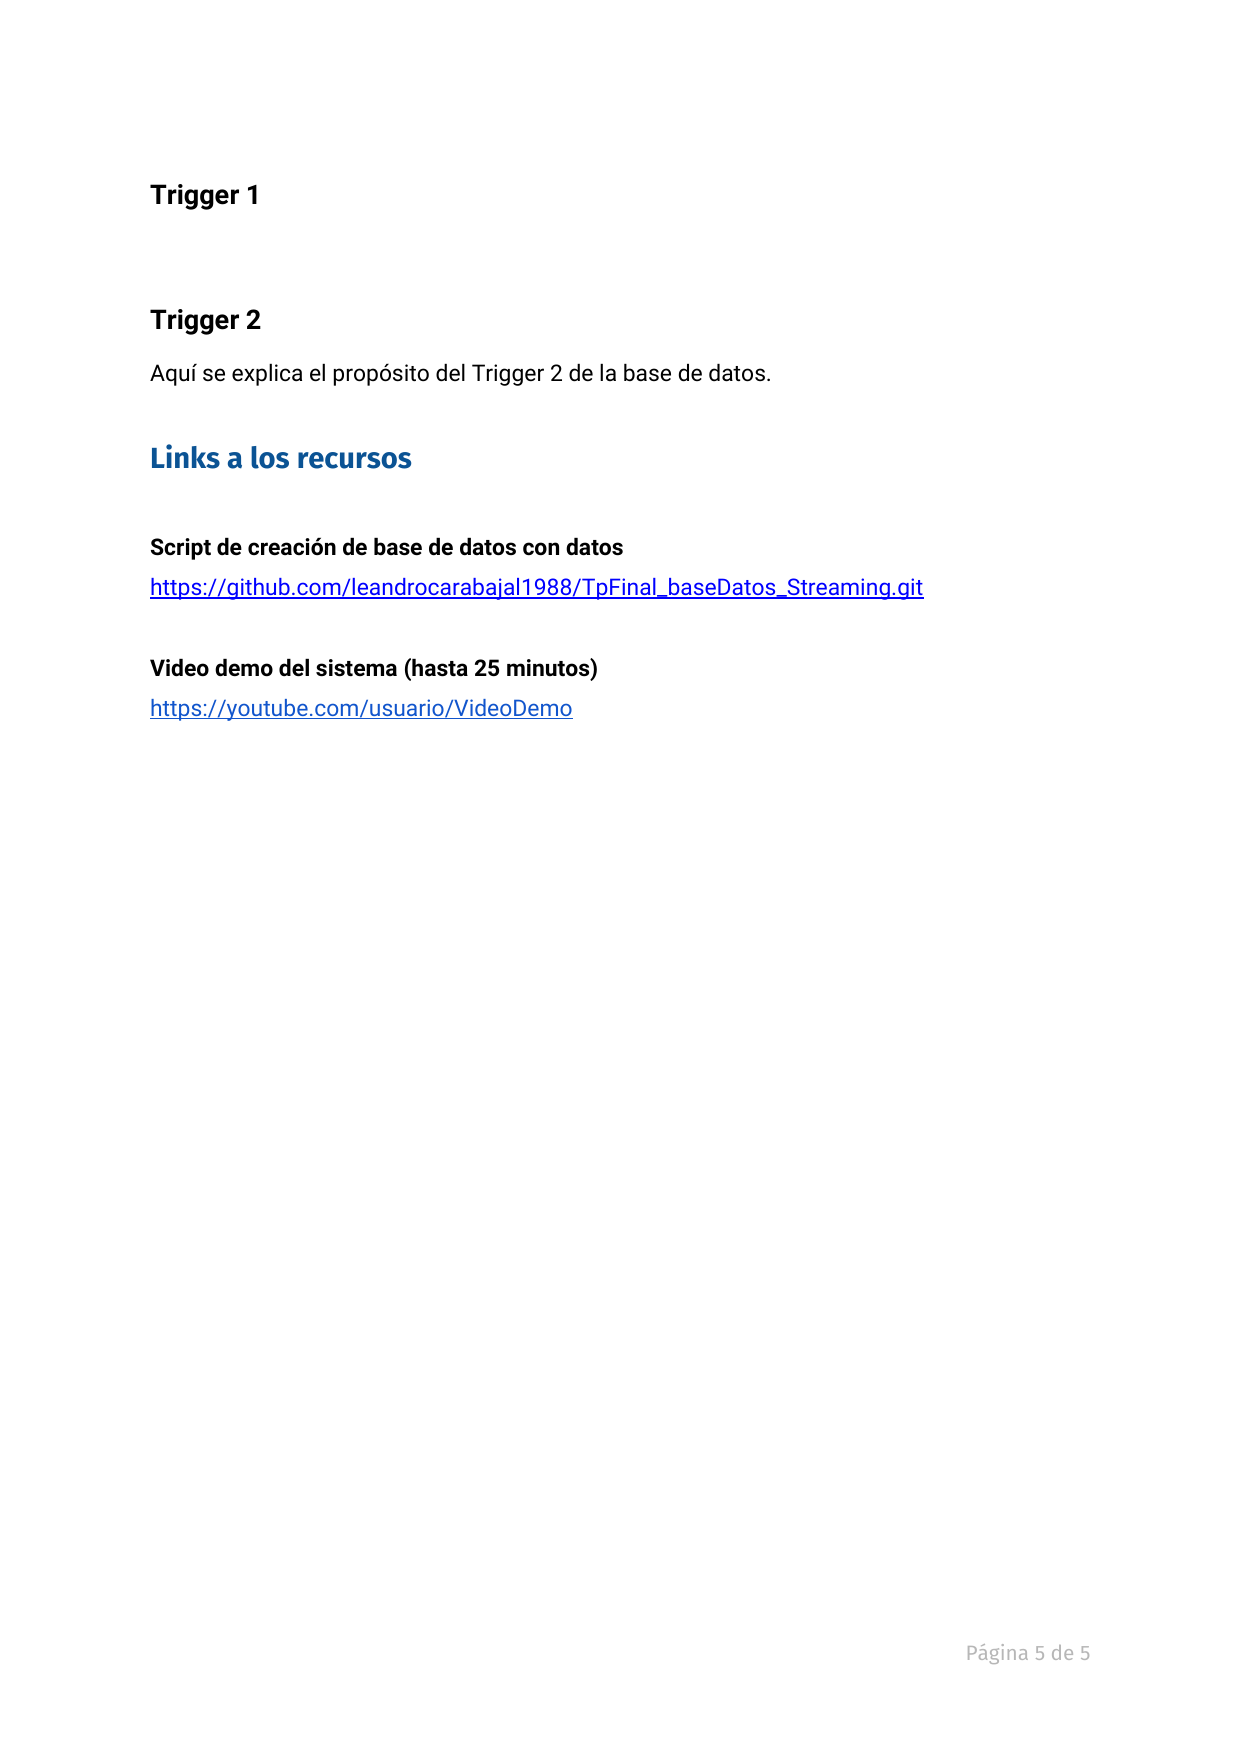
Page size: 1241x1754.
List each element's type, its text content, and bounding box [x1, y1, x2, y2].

text Video demo del sistema (hasta 25 minutos) [150, 655, 1090, 682]
text https://youtube.com/usuario/VideoDemo [150, 695, 1090, 722]
subtitle Links a los recursos [150, 441, 1090, 476]
text Script de creación de base de datos con datos [150, 534, 1090, 561]
subtitle Trigger 1 [150, 179, 1090, 211]
text https://github.com/leandrocarabajal1988/TpFinal_baseDatos_Streaming.git [150, 574, 1090, 601]
text Aquí se explica el propósito del Trigger 2 de la base de datos. [150, 361, 1090, 387]
subtitle Trigger 2 [150, 304, 1090, 336]
